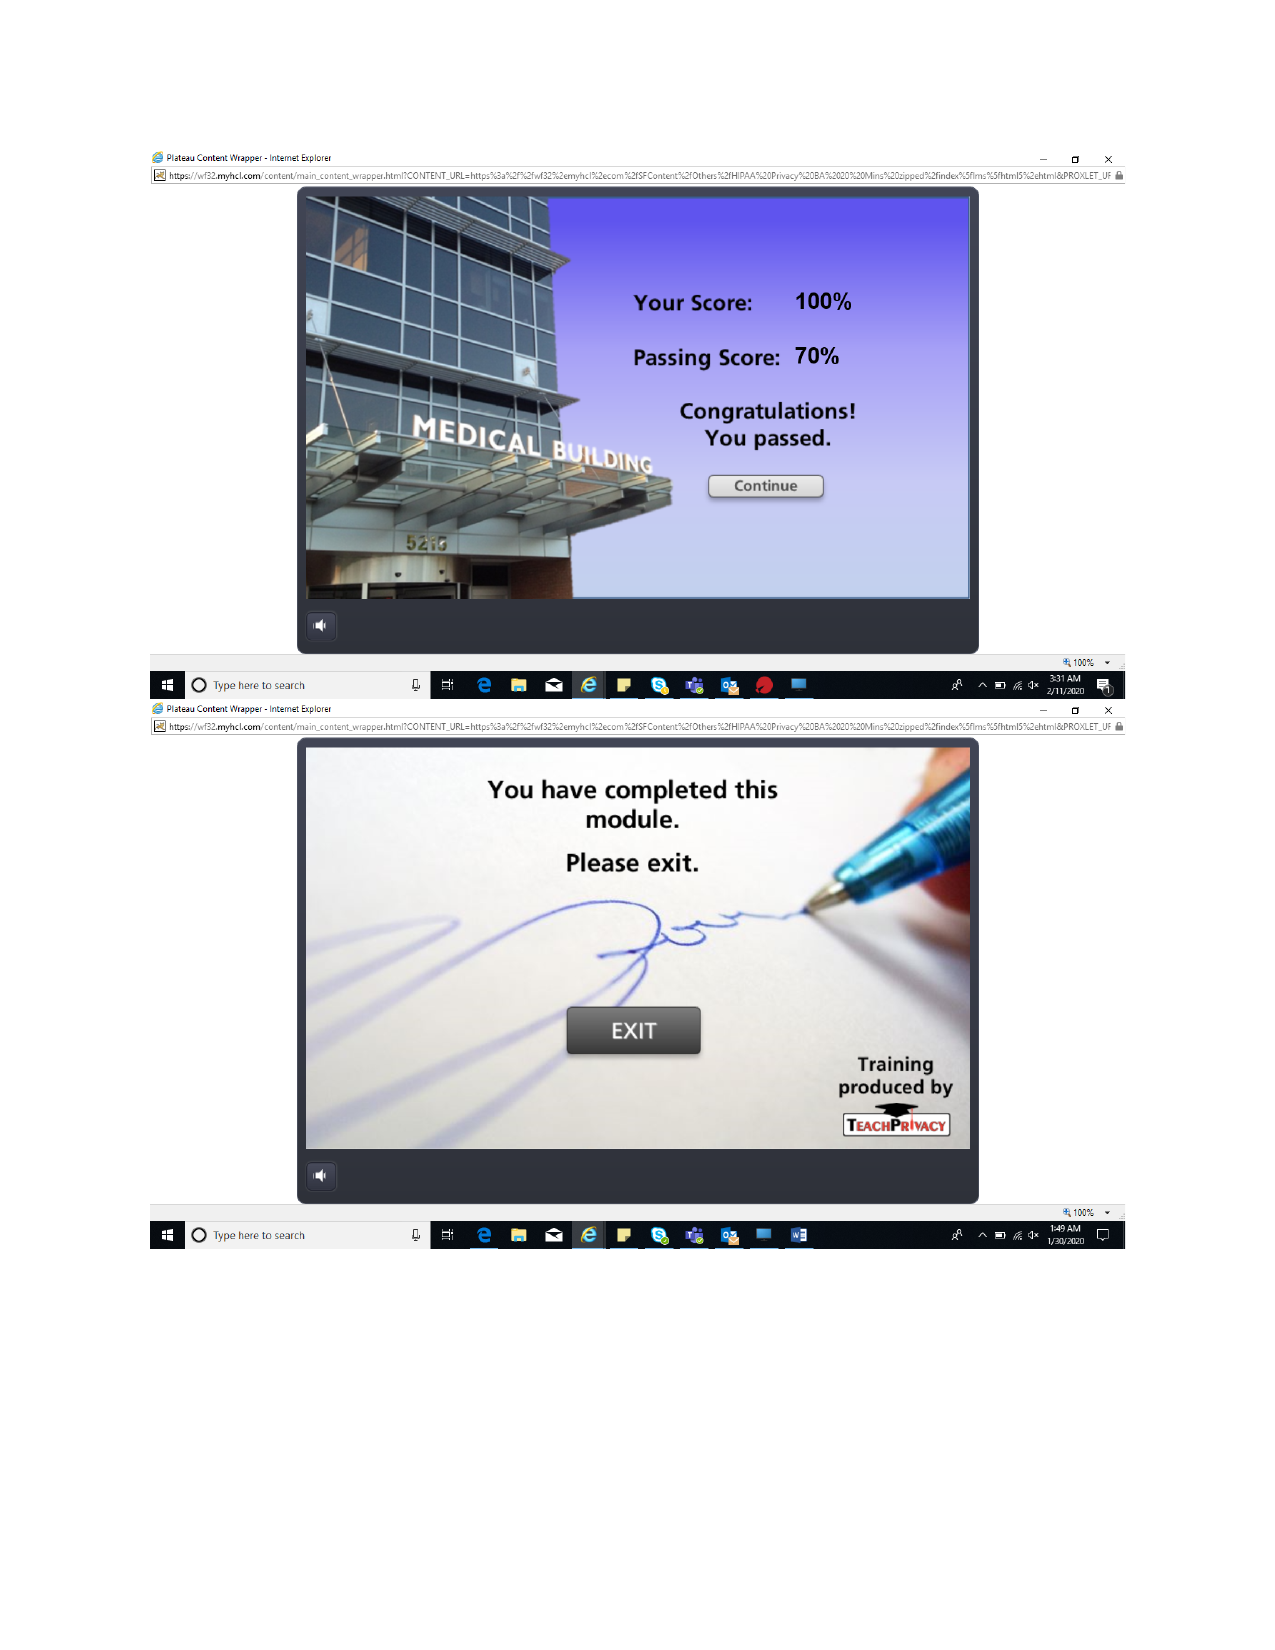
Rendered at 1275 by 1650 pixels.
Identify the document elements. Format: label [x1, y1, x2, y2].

picture [150, 150, 1125, 699]
picture [150, 700, 1125, 1249]
